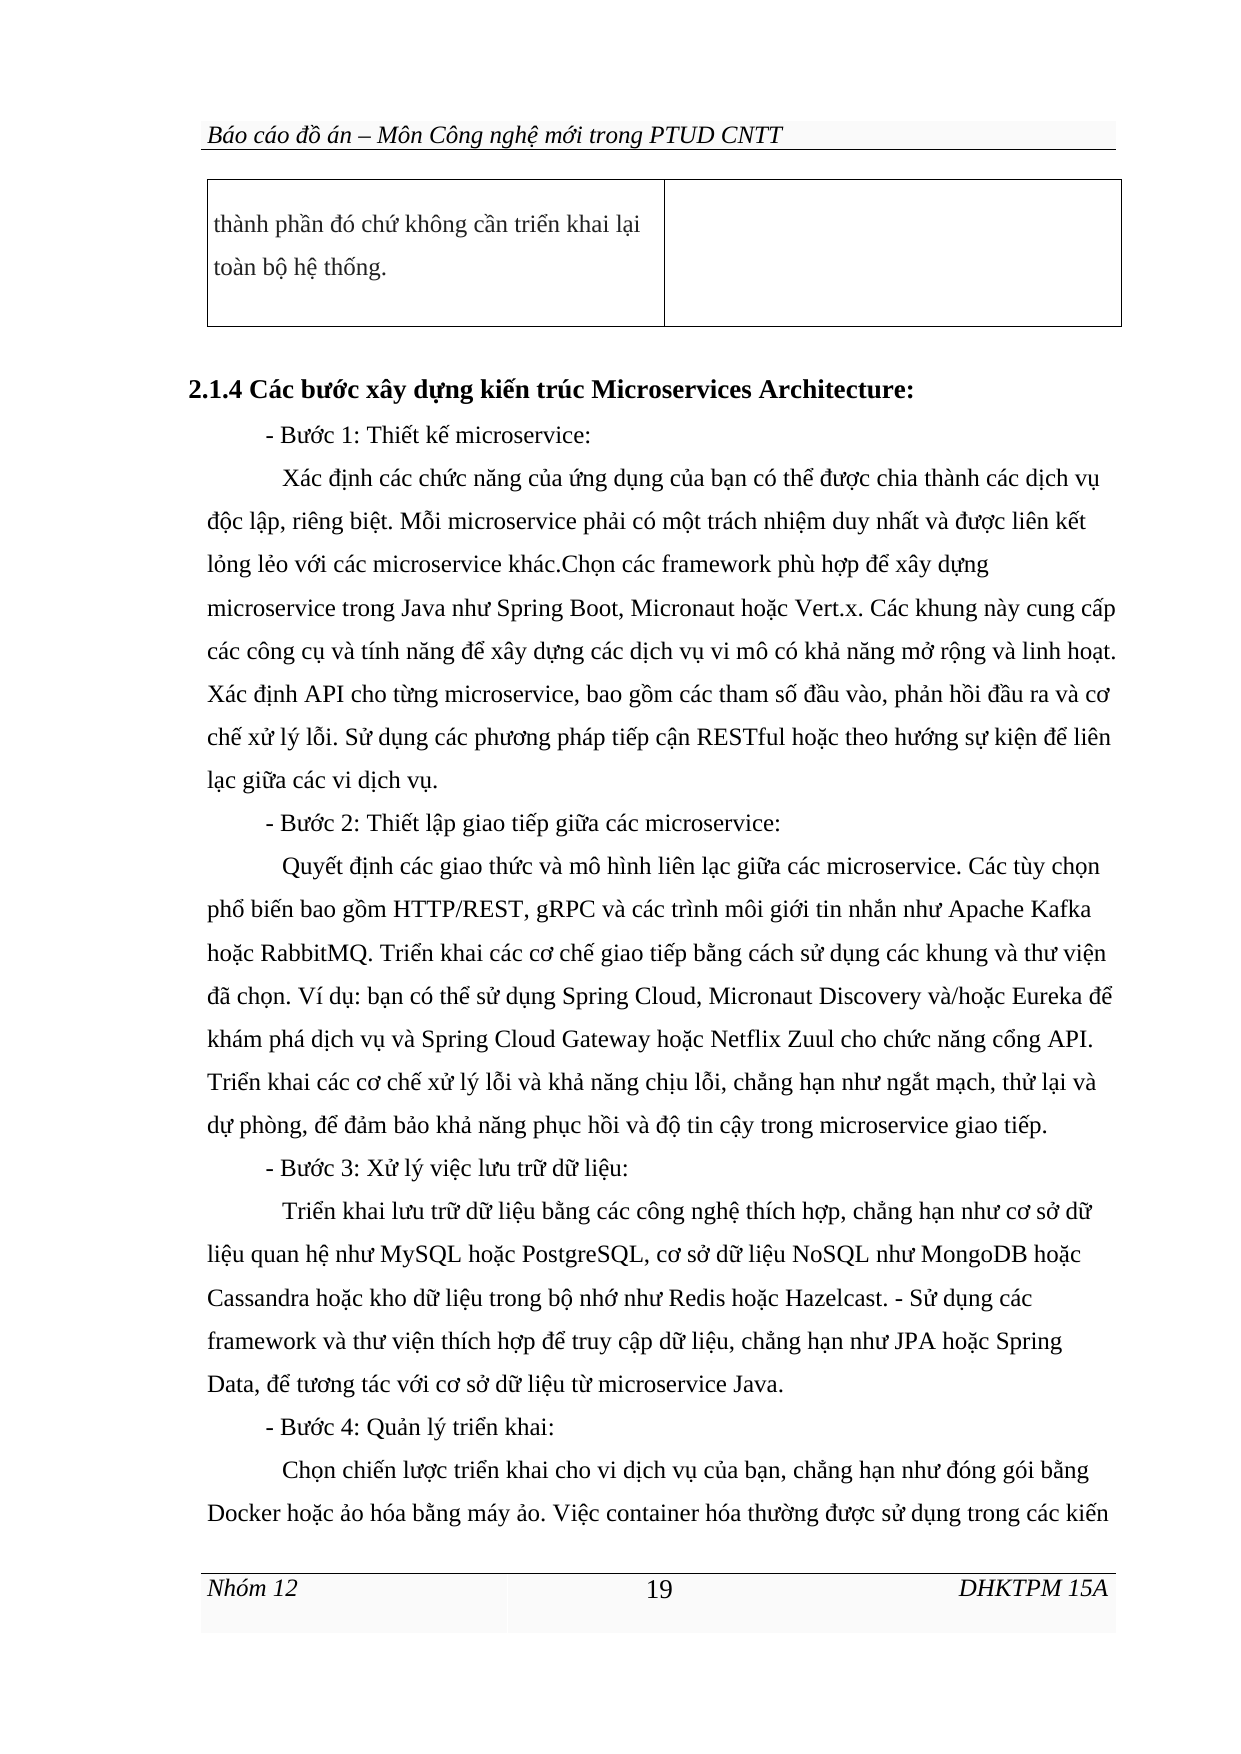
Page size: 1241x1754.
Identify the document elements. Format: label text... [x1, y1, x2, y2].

text - Bước 3: Xử lý việc lưu trữ dữ liệu: [207, 1153, 1122, 1182]
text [207, 1455, 1122, 1527]
text - Bước 1: Thiết kế microservice: [207, 420, 1122, 449]
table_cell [665, 180, 1121, 326]
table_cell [208, 180, 664, 326]
text Xác định các chức năng của ứng dụng của bạn có thể được chia thành các dịch vụ độc lập, riêng biệt. Mỗi microservice phải có một trách nhiệm duy nhất và được liên kết lỏng lẻo với các microservice khác.Chọn các framework phù hợp để xây dựng microservice trong Java như Spring Boot, Micronaut hoặc Vert.x. Các khung này cung cấp các công cụ và tính năng để xây dựng các dịch vụ vi mô có khả năng mở rộng và linh hoạt. Xác định API cho từng microservice, bao gồm các tham số đầu vào, phản hồi đầu ra và cơ chế xử lý lỗi. Sử dụng các phương pháp tiếp cận RESTful hoặc theo hướng sự kiện để liên lạc giữa các vi dịch vụ. [207, 463, 1122, 794]
text - Bước 4: Quản lý triển khai: [207, 1412, 1122, 1441]
text Quyết định các giao thức và mô hình liên lạc giữa các microservice. Các tùy chọn phổ biến bao gồm HTTP/REST, gRPC và các trình môi giới tin nhắn như Apache Kafka hoặc RabbitMQ. Triển khai các cơ chế giao tiếp bằng cách sử dụng các khung và thư viện đã chọn. Ví dụ: bạn có thể sử dụng Spring Cloud, Micronaut Discovery và/hoặc Eureka để khám phá dịch vụ và Spring Cloud Gateway hoặc Netflix Zuul cho chức năng cổng API. Triển khai các cơ chế xử lý lỗi và khả năng chịu lỗi, chẳng hạn như ngắt mạch, thử lại và dự phòng, để đảm bảo khả năng phục hồi và độ tin cậy trong microservice giao tiếp. [207, 851, 1122, 1139]
subtitle 2.1.4 Các bước xây dựng kiến trúc Microservices Architecture: [188, 373, 1122, 405]
text Triển khai lưu trữ dữ liệu bằng các công nghệ thích hợp, chẳng hạn như cơ sở dữ liệu quan hệ như MySQL hoặc PostgreSQL, cơ sở dữ liệu NoSQL như MongoDB hoặc Cassandra hoặc kho dữ liệu trong bộ nhớ như Redis hoặc Hazelcast. - Sử dụng các framework và thư viện thích hợp để truy cập dữ liệu, chẳng hạn như JPA hoặc Spring Data, để tương tác với cơ sở dữ liệu từ microservice Java. [207, 1196, 1122, 1398]
text - Bước 2: Thiết lập giao tiếp giữa các microservice: [207, 808, 1122, 837]
